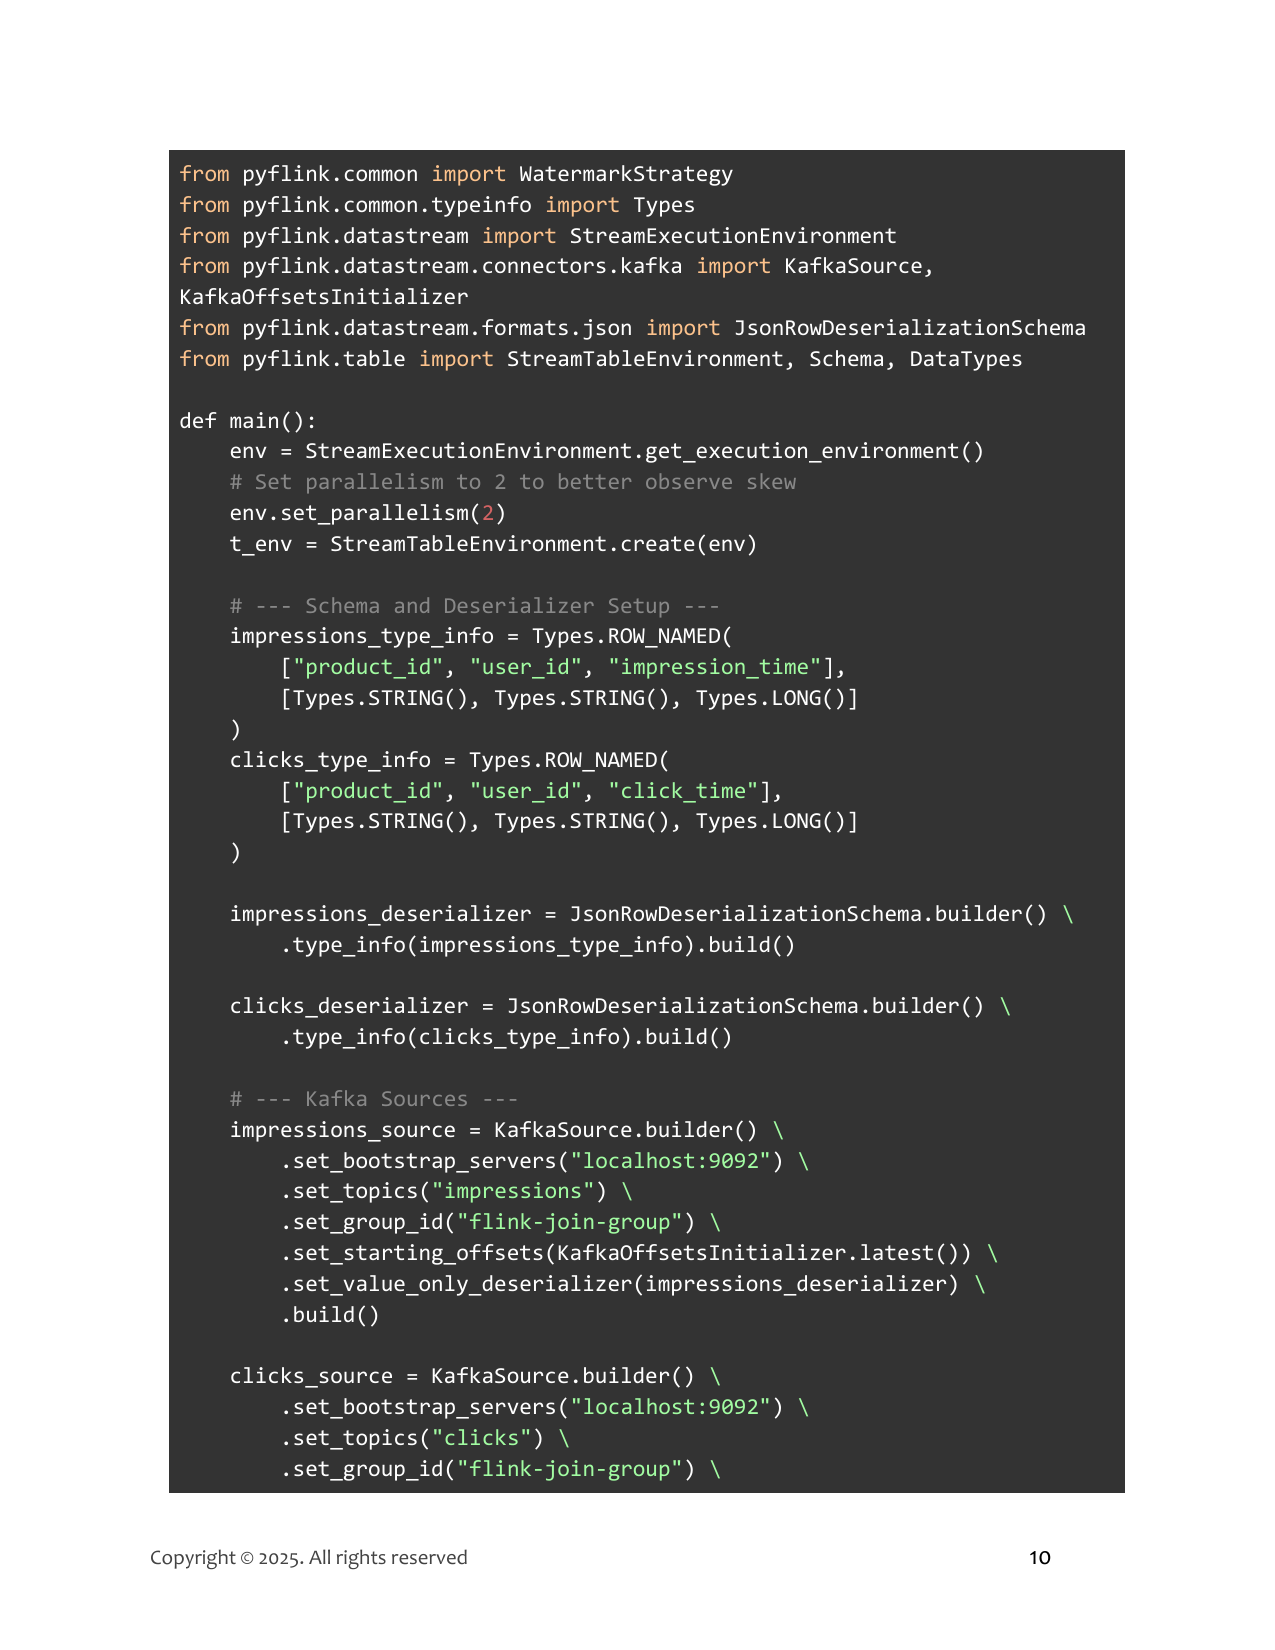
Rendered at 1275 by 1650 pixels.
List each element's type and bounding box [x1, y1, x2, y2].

table_header [169, 150, 1125, 1493]
